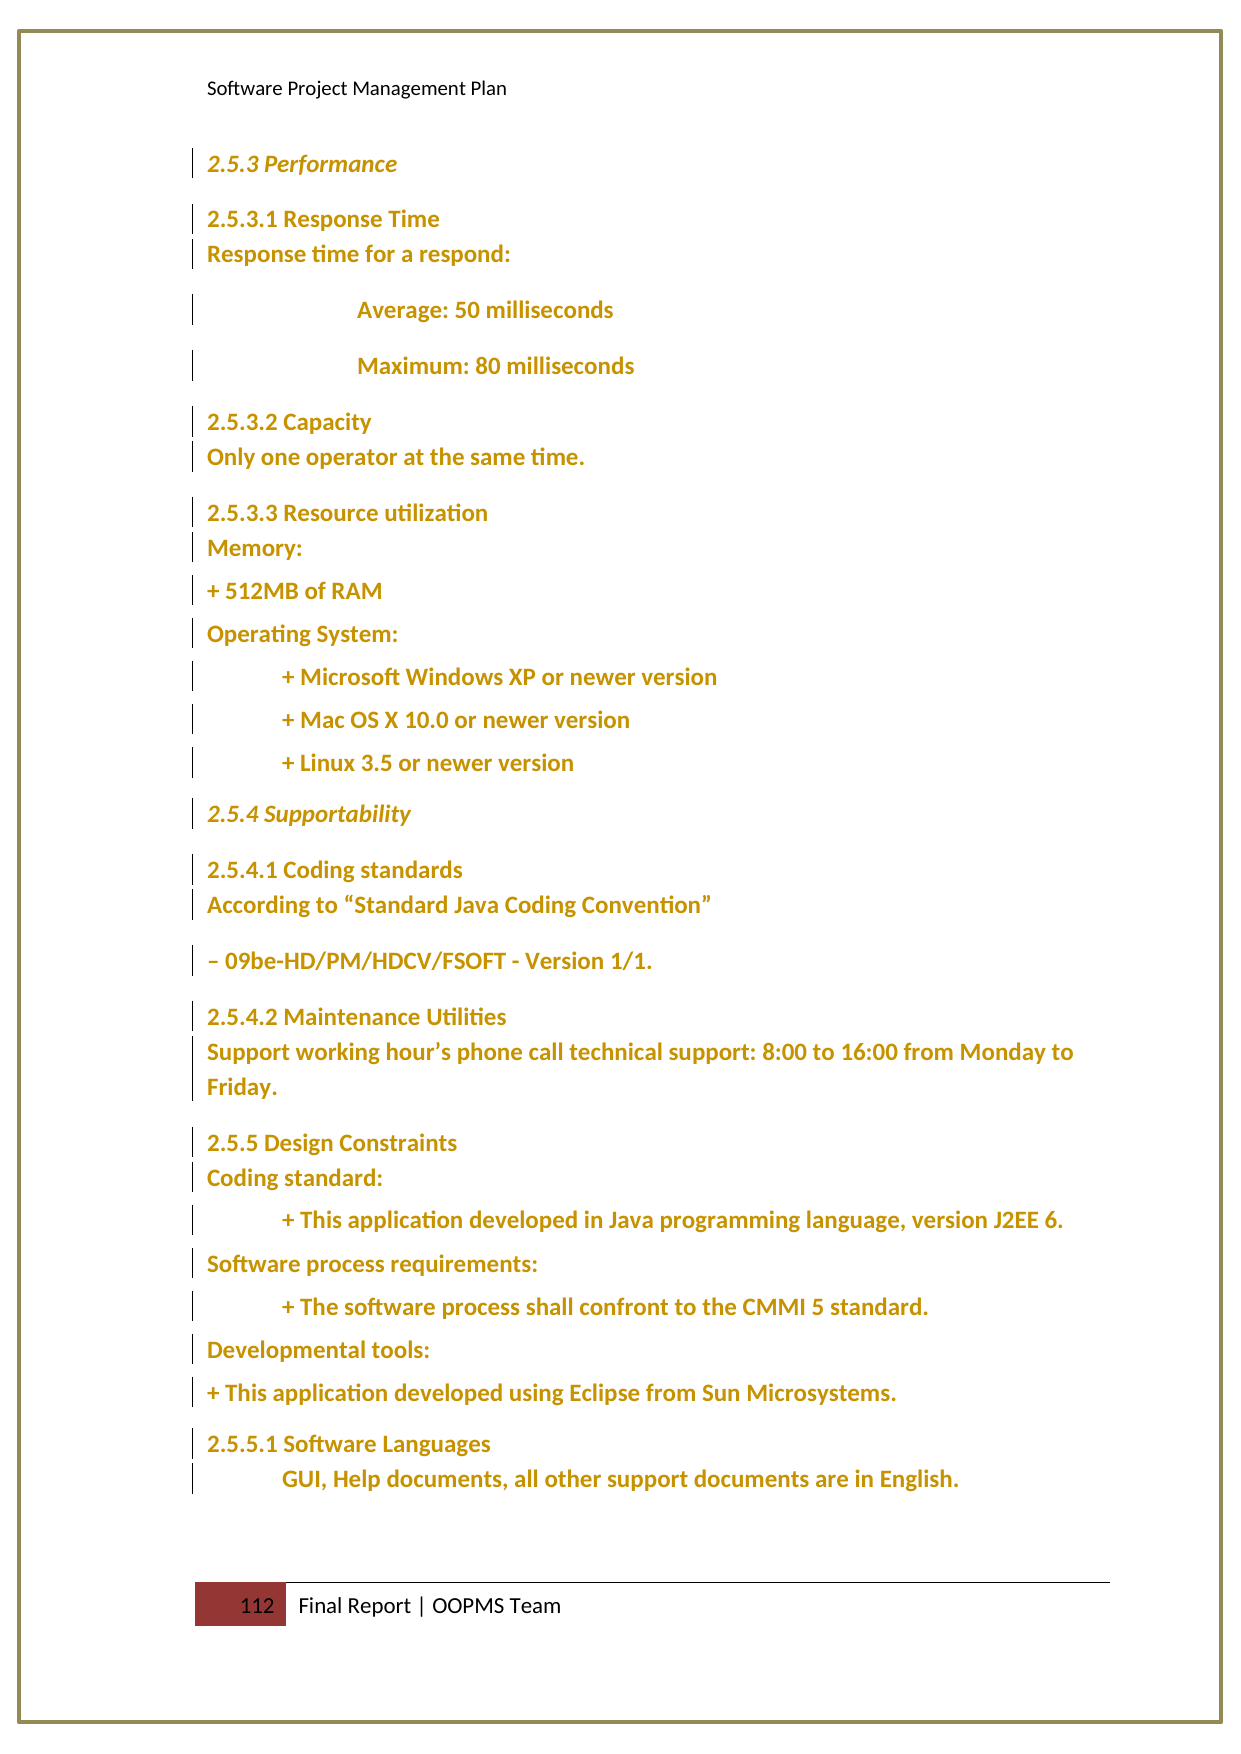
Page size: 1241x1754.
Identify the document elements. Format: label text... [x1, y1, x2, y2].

text + 512MB of RAM [207, 575, 1122, 605]
text Average: 50 milliseconds [207, 294, 1122, 325]
subtitle 2.5.4.2 Maintenance Utilities [207, 1001, 1122, 1031]
text According to “Standard Java Coding Convention” [207, 889, 1122, 920]
text GUI, Help documents, all other support documents are in English. [207, 1463, 1122, 1494]
subtitle 2.5.5.1 Software Languages [207, 1428, 1122, 1459]
text + Linux 3.5 or newer version [207, 747, 1122, 777]
text + This application developed using Eclipse from Sun Microsystems. [207, 1377, 1122, 1407]
text Operating System: [207, 618, 1122, 648]
subtitle 2.5.5 Design Constraints [207, 1127, 1122, 1157]
text + Microsoft Windows XP or newer version [207, 661, 1122, 691]
text + This application developed in Java programming language, version J2EE 6. [207, 1205, 1122, 1235]
subtitle 2.5.3.2 Capacity [207, 406, 1122, 437]
subtitle 2.5.3.1 Response Time [207, 203, 1122, 234]
subtitle 2.5.4.1 Coding standards [207, 854, 1122, 885]
text + Mac OS X 10.0 or newer version [207, 704, 1122, 734]
text + The software process shall confront to the CMMI 5 standard. [207, 1291, 1122, 1321]
subtitle 2.5.3.3 Resource utilization [207, 497, 1122, 527]
subtitle 2.5.3 Performance [207, 148, 1122, 178]
text Maximum: 80 milliseconds [207, 350, 1122, 381]
text Software process requirements: [207, 1248, 1122, 1278]
subtitle 2.5.4 Supportability [207, 798, 1122, 829]
text Memory: [207, 532, 1122, 562]
text Only one operator at the same time. [207, 441, 1122, 472]
text – 09be-HD/PM/HDCV/FSOFT - Version 1/1. [207, 945, 1122, 976]
text Developmental tools: [207, 1334, 1122, 1364]
text Coding standard: [207, 1162, 1122, 1192]
text Support working hour’s phone call technical support: 8:00 to 16:00 from Monday to Friday. [207, 1036, 1122, 1101]
text Response time for a respond: [207, 238, 1122, 269]
